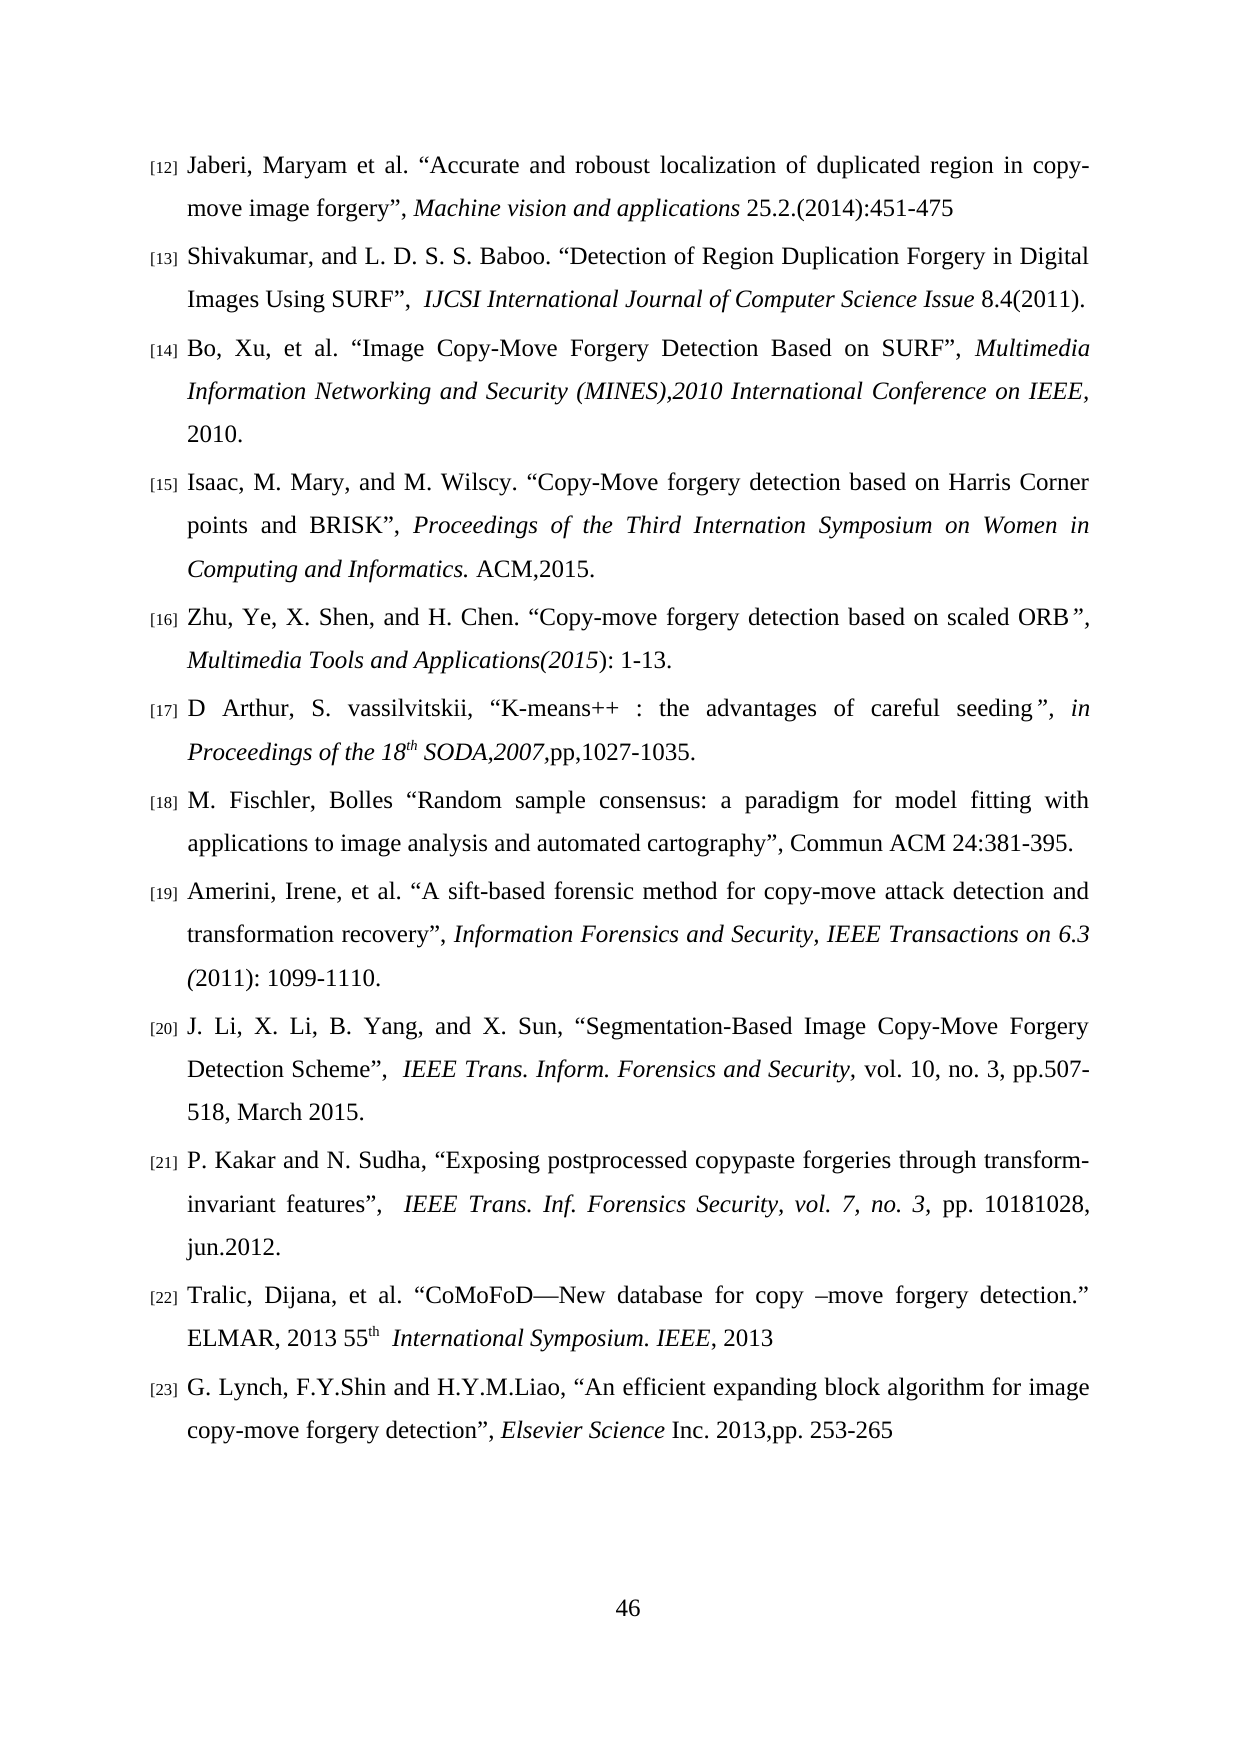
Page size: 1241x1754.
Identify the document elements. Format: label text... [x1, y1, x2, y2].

text Amerini, Irene, et al. “A sift-based forensic method for copy-move attack detection and transformation recovery”, Information Forensics and Security, IEEE Transactions on 6.3 (2011): 1099-1110. [150, 876, 1090, 991]
text Shivakumar, and L. D. S. S. Baboo. “Detection of Region Duplication Forgery in Digital Images Using SURF”, IJCSI International Journal of Computer Science Issue 8.4(2011). [150, 241, 1090, 313]
text Bo, Xu, et al. “Image Copy-Move Forgery Detection Based on SURF”, Multimedia Information Networking and Security (MINES),2010 International Conference on IEEE, 2010. [150, 333, 1090, 448]
text Tralic, Dijana, et al. “CoMoFoD—New database for copy –move forgery detection.” ELMAR, 2013 55th International Symposium. IEEE, 2013 [150, 1280, 1090, 1352]
text P. Kakar and N. Sudha, “Exposing postprocessed copypaste forgeries through transform-invariant features”, IEEE Trans. Inf. Forensics Security, vol. 7, no. 3, pp. 10181028, jun.2012. [150, 1146, 1090, 1261]
text G. Lynch, F.Y.Shin and H.Y.M.Liao, “An efficient expanding block algorithm for image copy-move forgery detection”, Elsevier Science Inc. 2013,pp. 253-265 [150, 1372, 1090, 1443]
text Zhu, Ye, X. Shen, and H. Chen. “Copy-move forgery detection based on scaled ORB”, Multimedia Tools and Applications(2015): 1-13. [150, 602, 1090, 674]
text Jaberi, Maryam et al. “Accurate and roboust localization of duplicated region in copy-move image forgery”, Machine vision and applications 25.2.(2014):451-475 [150, 150, 1090, 222]
text D Arthur, S. vassilvitskii, “K-means++ : the advantages of careful seeding”, in Proceedings of the 18th SODA,2007,pp,1027-1035. [150, 693, 1090, 765]
text J. Li, X. Li, B. Yang, and X. Sun, “Segmentation-Based Image Copy-Move Forgery Detection Scheme”, IEEE Trans. Inform. Forensics and Security, vol. 10, no. 3, pp.507-518, March 2015. [150, 1011, 1090, 1126]
text Isaac, M. Mary, and M. Wilscy. “Copy-Move forgery detection based on Harris Corner points and BRISK”, Proceedings of the Third Internation Symposium on Women in Computing and Informatics. ACM,2015. [150, 467, 1090, 582]
text M. Fischler, Bolles “Random sample consensus: a paradigm for model fitting with applications to image analysis and automated cartography”, Commun ACM 24:381-395. [150, 785, 1090, 857]
